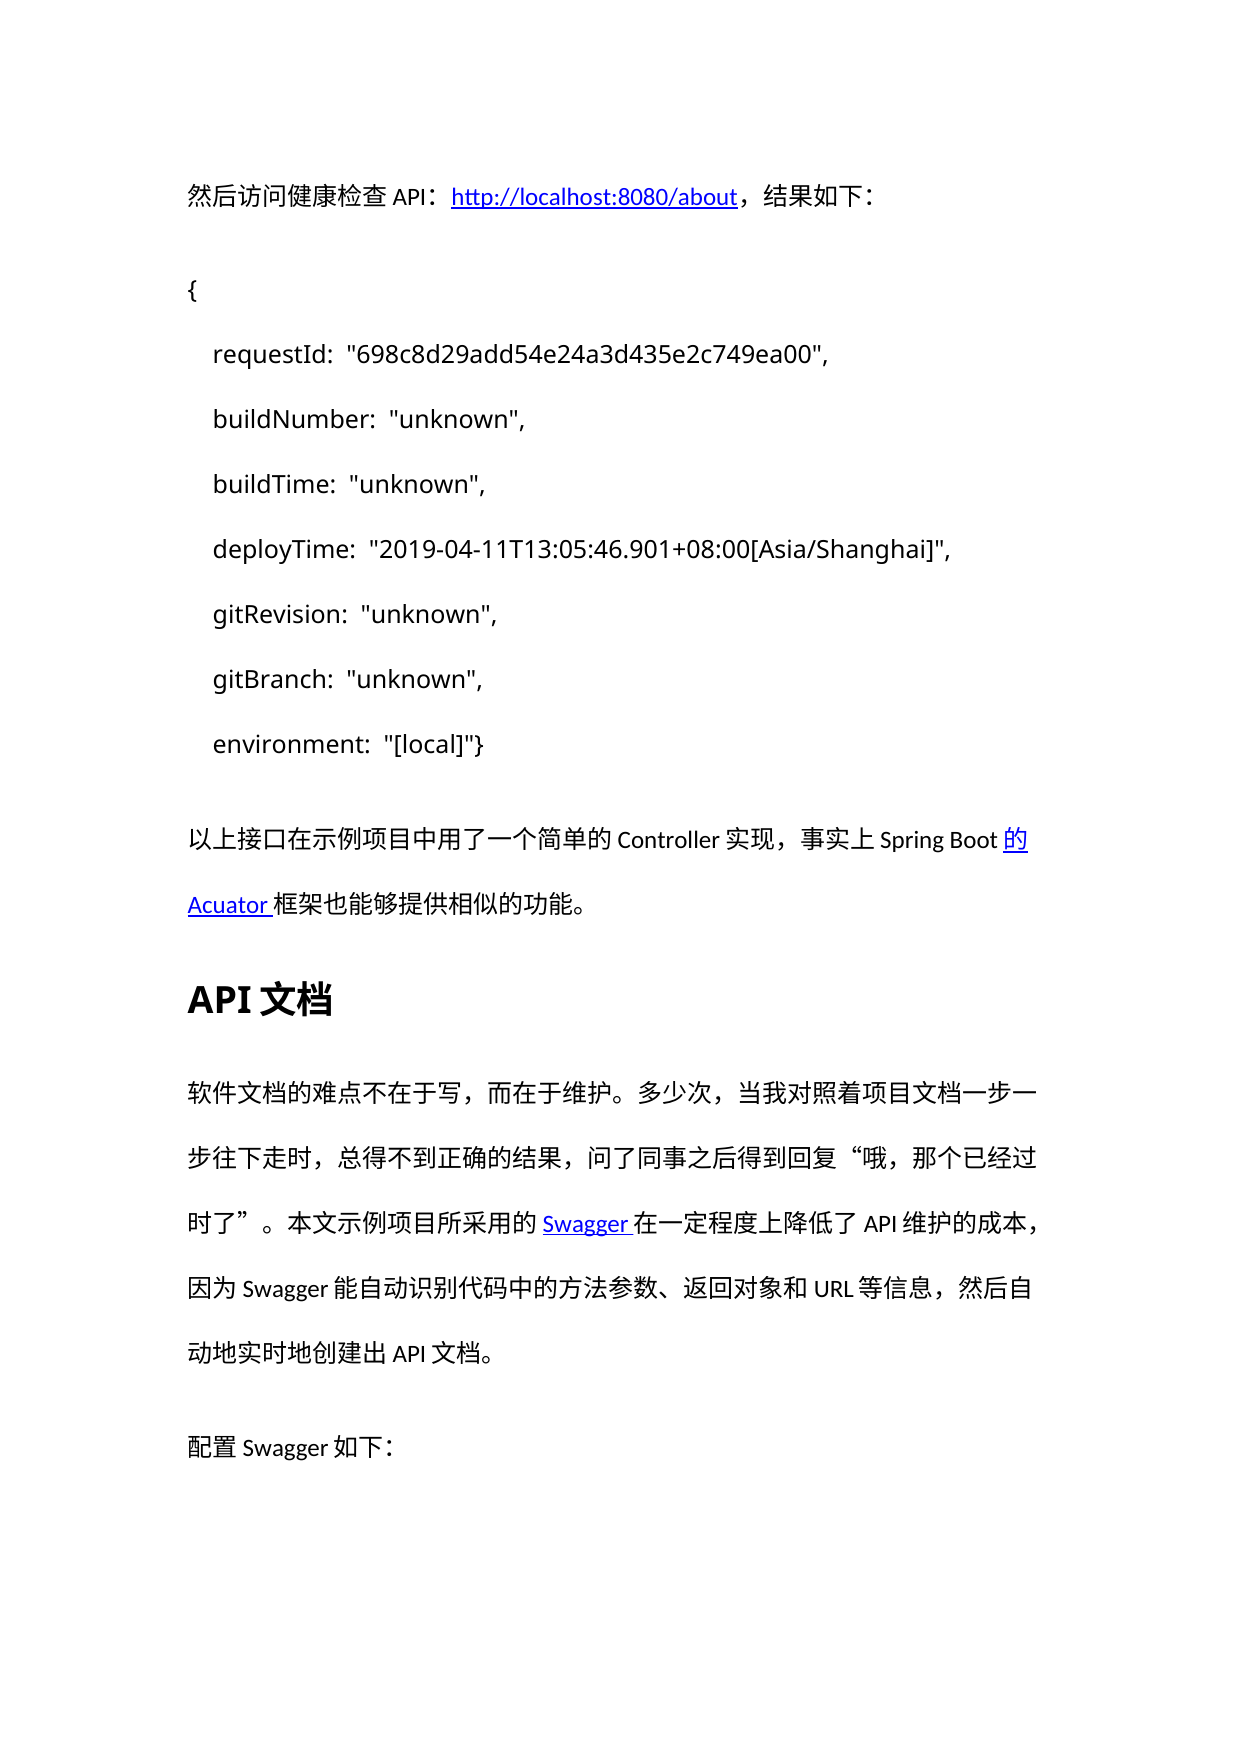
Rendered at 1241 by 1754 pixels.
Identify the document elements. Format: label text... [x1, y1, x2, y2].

text deployTime: "2019-04-11T13:05:46.901+08:00[Asia/Shanghai]", [187, 516, 1053, 581]
text requestId: "698c8d29add54e24a3d435e2c749ea00", [187, 321, 1053, 386]
text environment: "[local]"} [187, 711, 1053, 776]
text 然后访问健康检查API：http://localhost:8080/about，结果如下： [187, 162, 1053, 227]
text 软件文档的难点不在于写，而在于维护。多少次，当我对照着项目文档一步一步往下走时，总得不到正确的结果，问了同事之后得到回复“哦，那个已经过时了”。本文示例项目所采用的Swagger在一定程度上降低了API维护的成本，因为Swagger能自动识别代码中的方法参数、返回对象和URL等信息，然后自动地实时地创建出API文档。 [187, 1059, 1053, 1384]
text gitBranch: "unknown", [187, 646, 1053, 711]
text buildNumber: "unknown", [187, 386, 1053, 451]
subtitle API文档 [187, 964, 1053, 1029]
text { [187, 256, 1053, 321]
text 以上接口在示例项目中用了一个简单的Controller实现，事实上Spring Boot的Acuator框架也能够提供相似的功能。 [187, 805, 1053, 935]
text 配置Swagger如下： [187, 1413, 1053, 1478]
text gitRevision: "unknown", [187, 581, 1053, 646]
text buildTime: "unknown", [187, 451, 1053, 516]
